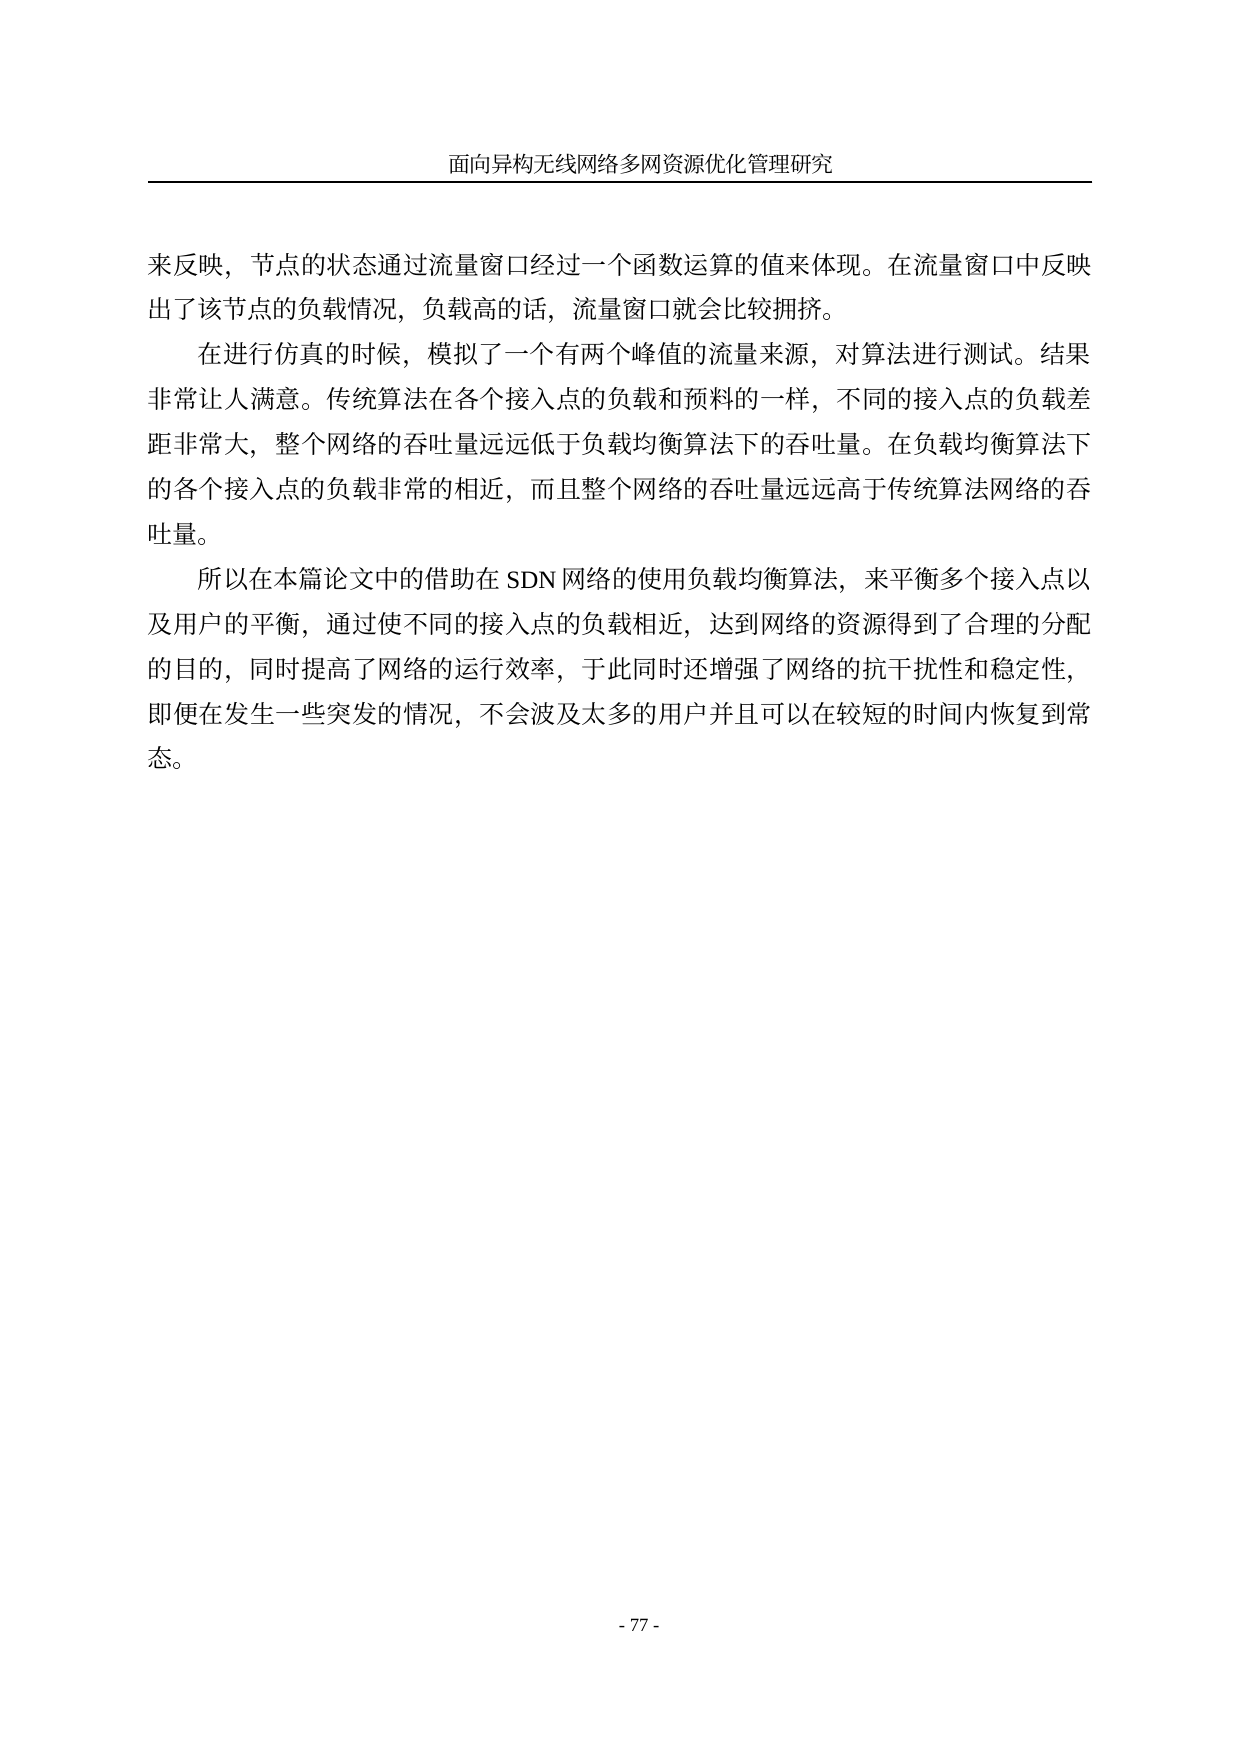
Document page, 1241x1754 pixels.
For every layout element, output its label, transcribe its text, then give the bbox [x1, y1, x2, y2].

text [148, 245, 1092, 326]
text 所以在本篇论文中的借助在SDN网络的使用负载均衡算法，来平衡多个接入点以及用户的平衡，通过使不同的接入点的负载相近，达到网络的资源得到了合理的分配的目的，同时提高了网络的运行效率，于此同时还增强了网络的抗干扰性和稳定性，即便在发生一些突发的情况，不会波及太多的用户并且可以在较短的时间内恢复到常态。 [148, 559, 1092, 775]
text 在进行仿真的时候，模拟了一个有两个峰值的流量来源，对算法进行测试。结果非常让人满意。传统算法在各个接入点的负载和预料的一样，不同的接入点的负载差距非常大，整个网络的吞吐量远远低于负载均衡算法下的吞吐量。在负载均衡算法下的各个接入点的负载非常的相近，而且整个网络的吞吐量远远高于传统算法网络的吞吐量。 [148, 335, 1092, 551]
